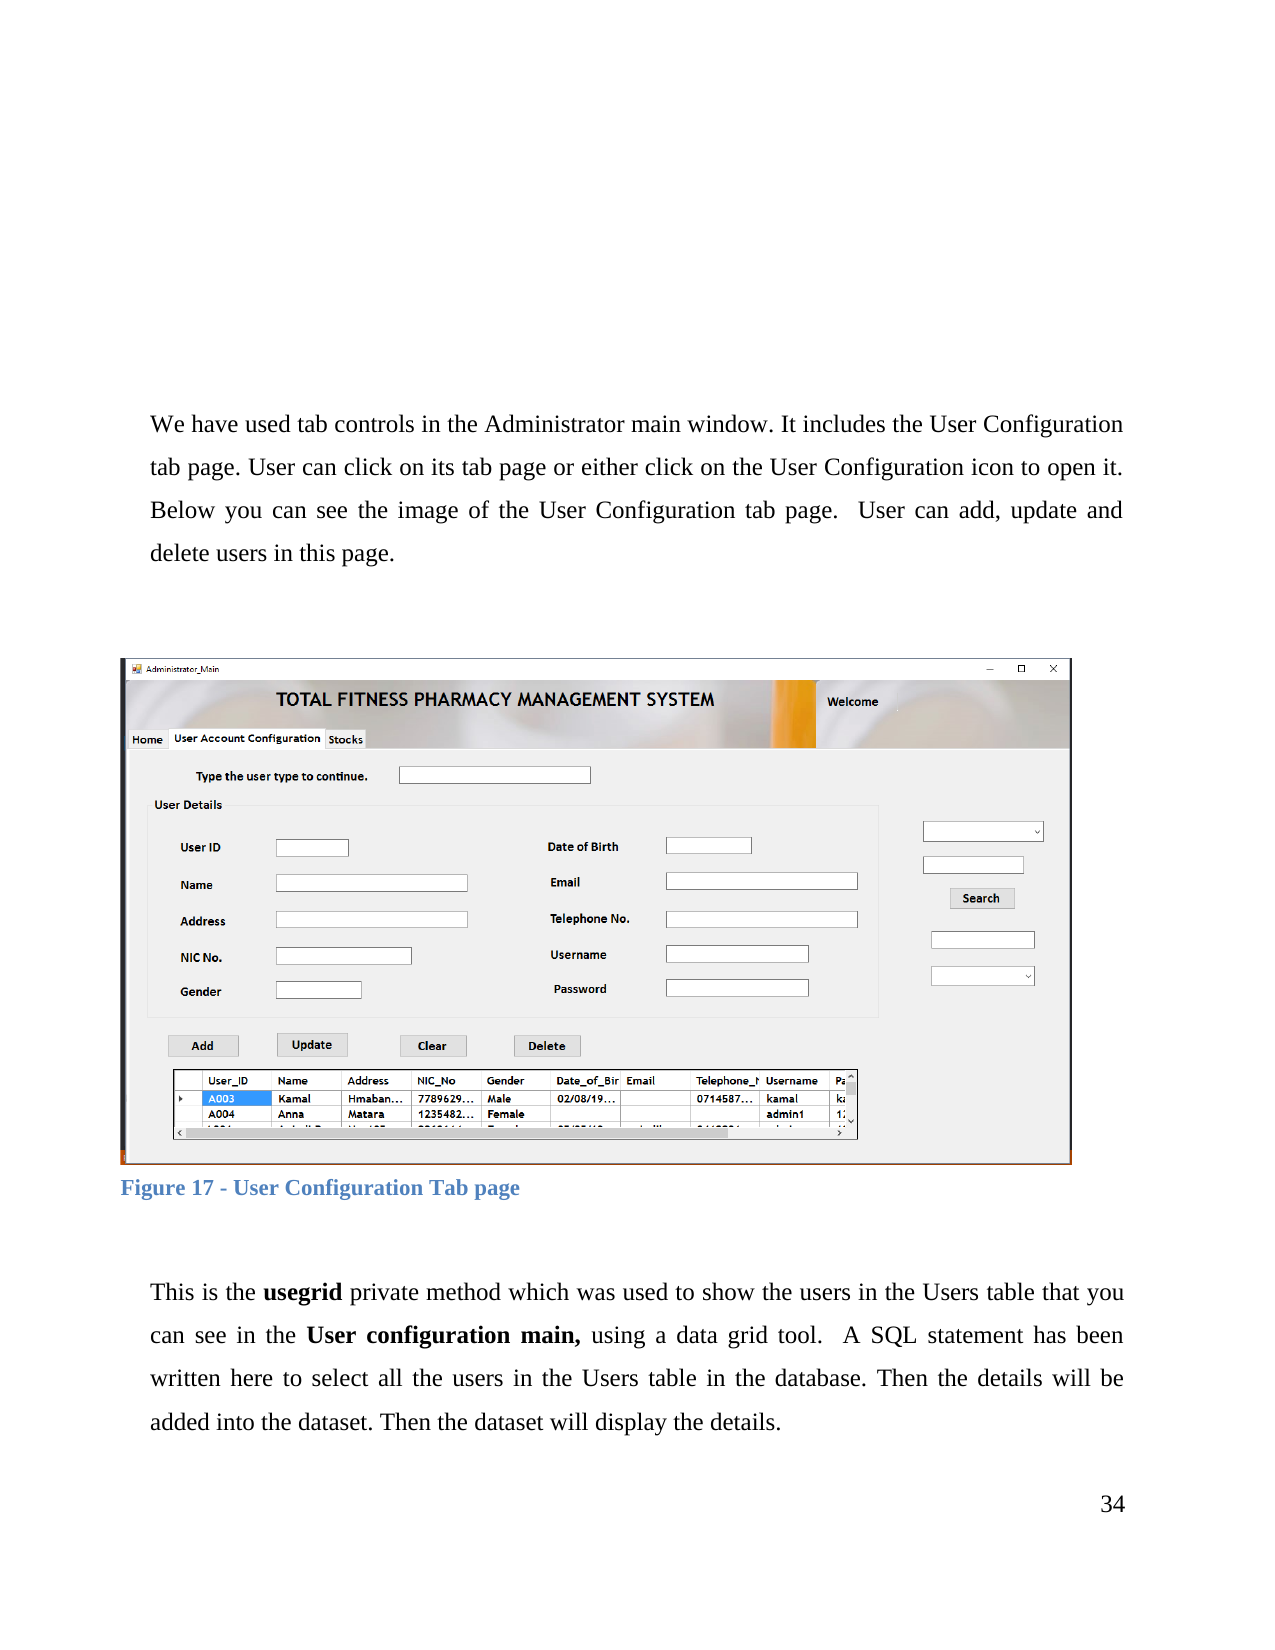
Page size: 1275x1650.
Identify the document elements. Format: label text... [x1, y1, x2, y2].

text We have used tab controls in the Administrator main window. It includes the User Configuration tab page. User can click on its tab page or either click on the User Configuration icon to open it. Below you can see the image of the User Configuration tab page. User can add, update and delete users in this page. [150, 409, 1125, 567]
text This is the usegrid private method which was used to show the users in the Users table that you can see in the User configuration main, using a data grid tool. A SQL statement has been written here to select all the users in the Users table in the database. Then the details will be added into the dataset. Then the dataset will display the details. [150, 1142, 1125, 1435]
picture [120, 658, 1072, 1165]
